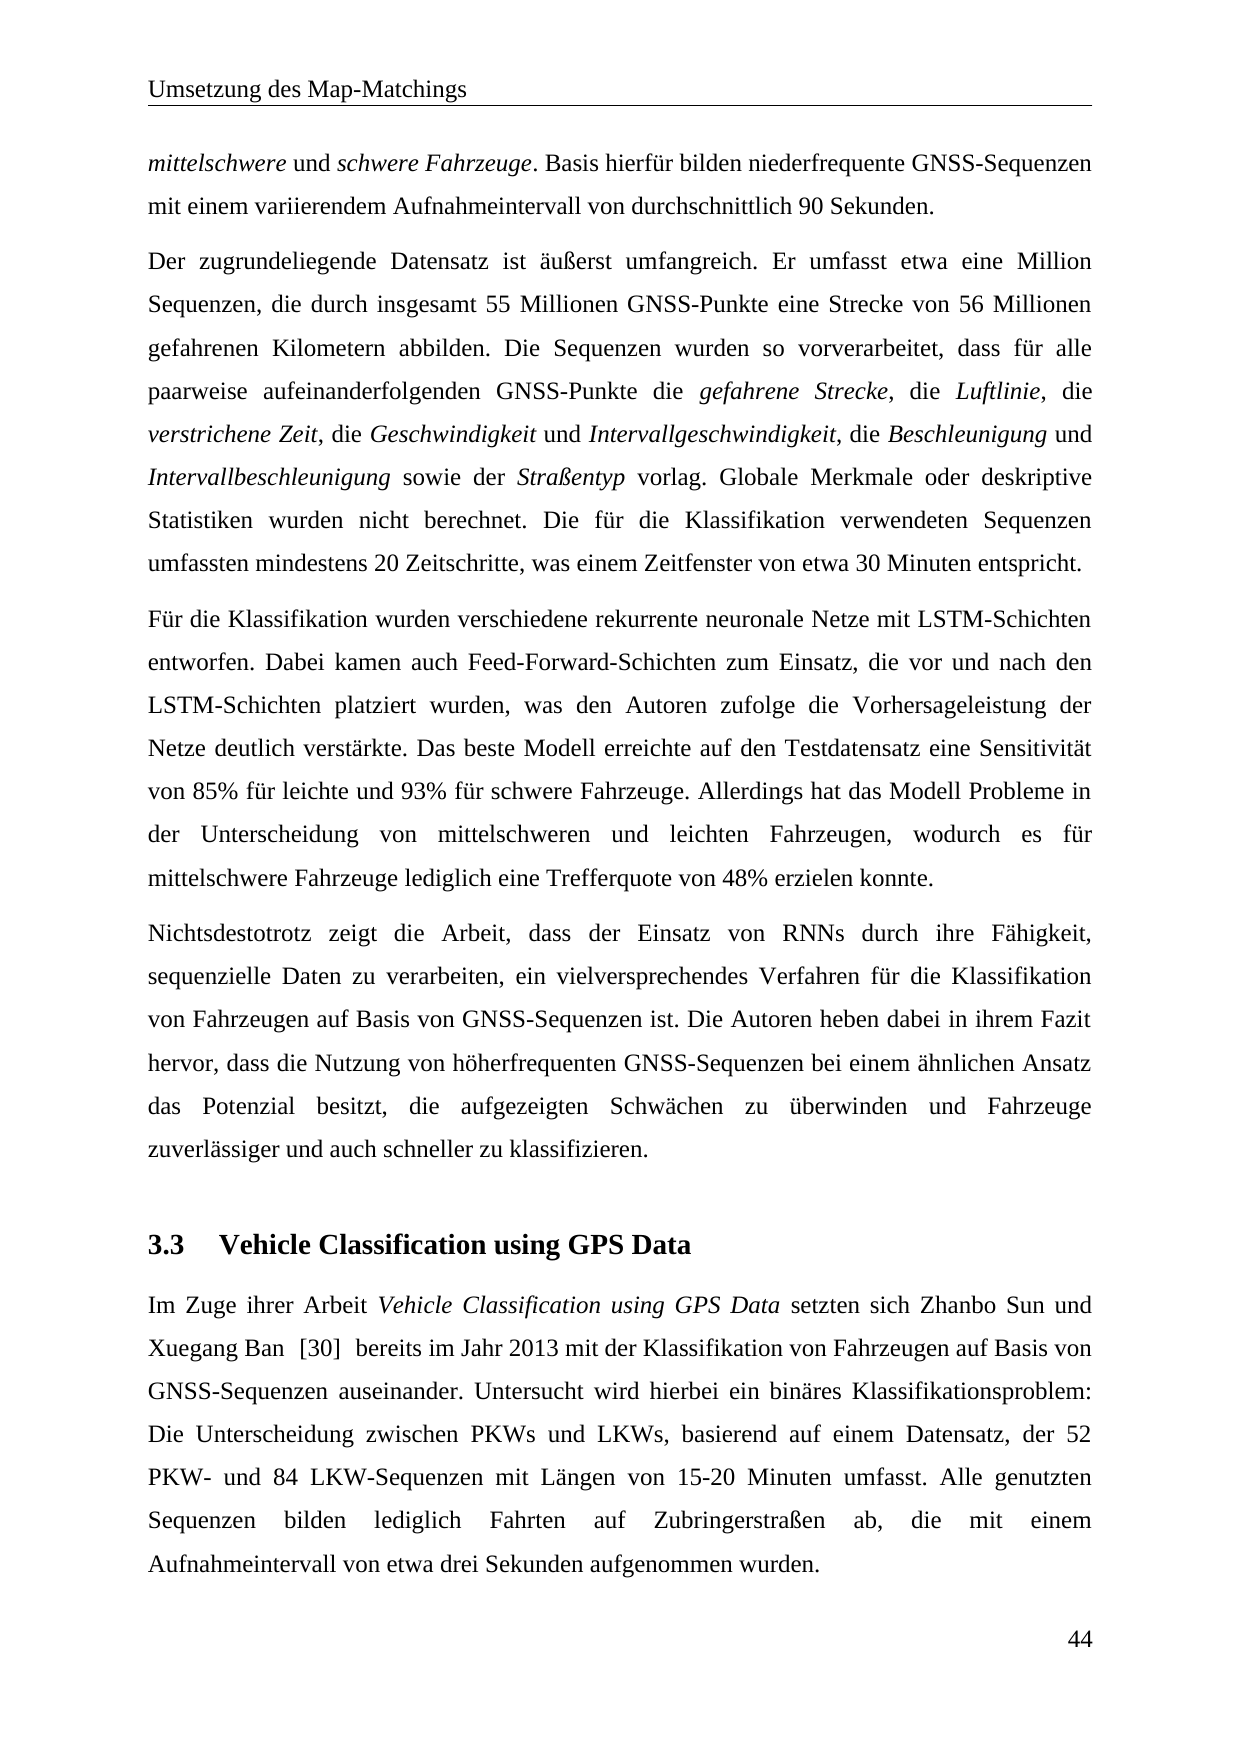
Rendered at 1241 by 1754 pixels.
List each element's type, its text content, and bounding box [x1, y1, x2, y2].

text Der zugrundeliegende Datensatz ist äußerst umfangreich. Er umfasst etwa eine Million Sequenzen, die durch insgesamt 55 Millionen GNSS-Punkte eine Strecke von 56 Millionen gefahrenen Kilometern abbilden. Die Sequenzen wurden so vorverarbeitet, dass für alle paarweise aufeinanderfolgenden GNSS-Punkte die gefahrene Strecke, die Luftlinie, die verstrichene Zeit, die Geschwindigkeit und Intervallgeschwindigkeit, die Beschleunigung und Intervallbeschleunigung sowie der Straßentyp vorlag. Globale Merkmale oder deskriptive Statistiken wurden nicht berechnet. Die für die Klassifikation verwendeten Sequenzen umfassten mindestens 20 Zeitschritte, was einem Zeitfenster von etwa 30 Minuten entspricht. [148, 246, 1092, 577]
text Nichtsdestotrotz zeigt die Arbeit, dass der Einsatz von RNNs durch ihre Fähigkeit, sequenzielle Daten zu verarbeiten, ein vielversprechendes Verfahren für die Klassifikation von Fahrzeugen auf Basis von GNSS-Sequenzen ist. Die Autoren heben dabei in ihrem Fazit hervor, dass die Nutzung von höherfrequenten GNSS-Sequenzen bei einem ähnlichen Ansatz das Potenzial besitzt, die aufgezeigten Schwächen zu überwinden und Fahrzeuge zuverlässiger und auch schneller zu klassifizieren. [148, 918, 1092, 1163]
subtitle Vehicle Classification using GPS Data [148, 1227, 1092, 1261]
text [148, 148, 1092, 219]
text Im Zuge ihrer Arbeit Vehicle Classification using GPS Data setzten sich Zhanbo Sun und Xuegang Ban bereits im Jahr 2013 mit der Klassifikation von Fahrzeugen auf Basis von GNSS-Sequenzen auseinander. Untersucht wird hierbei ein binäres Klassifikationsproblem: Die Unterscheidung zwischen PKWs und LKWs, basierend auf einem Datensatz, der 52 PKW- und 84 LKW-Sequenzen mit Längen von 15-20 Minuten umfasst. Alle genutzten Sequenzen bilden lediglich Fahrten auf Zubringerstraßen ab, die mit einem Aufnahmeintervall von etwa drei Sekunden aufgenommen wurden. [148, 1290, 1092, 1577]
text Für die Klassifikation wurden verschiedene rekurrente neuronale Netze mit LSTM-Schichten entworfen. Dabei kamen auch Feed-Forward-Schichten zum Einsatz, die vor und nach den LSTM-Schichten platziert wurden, was den Autoren zufolge die Vorhersageleistung der Netze deutlich verstärkte. Das beste Modell erreichte auf den Testdatensatz eine Sensitivität von 85% für leichte und 93% für schwere Fahrzeuge. Allerdings hat das Modell Probleme in der Unterscheidung von mittelschweren und leichten Fahrzeugen, wodurch es für mittelschwere Fahrzeuge lediglich eine Trefferquote von 48% erzielen konnte. [148, 604, 1092, 891]
